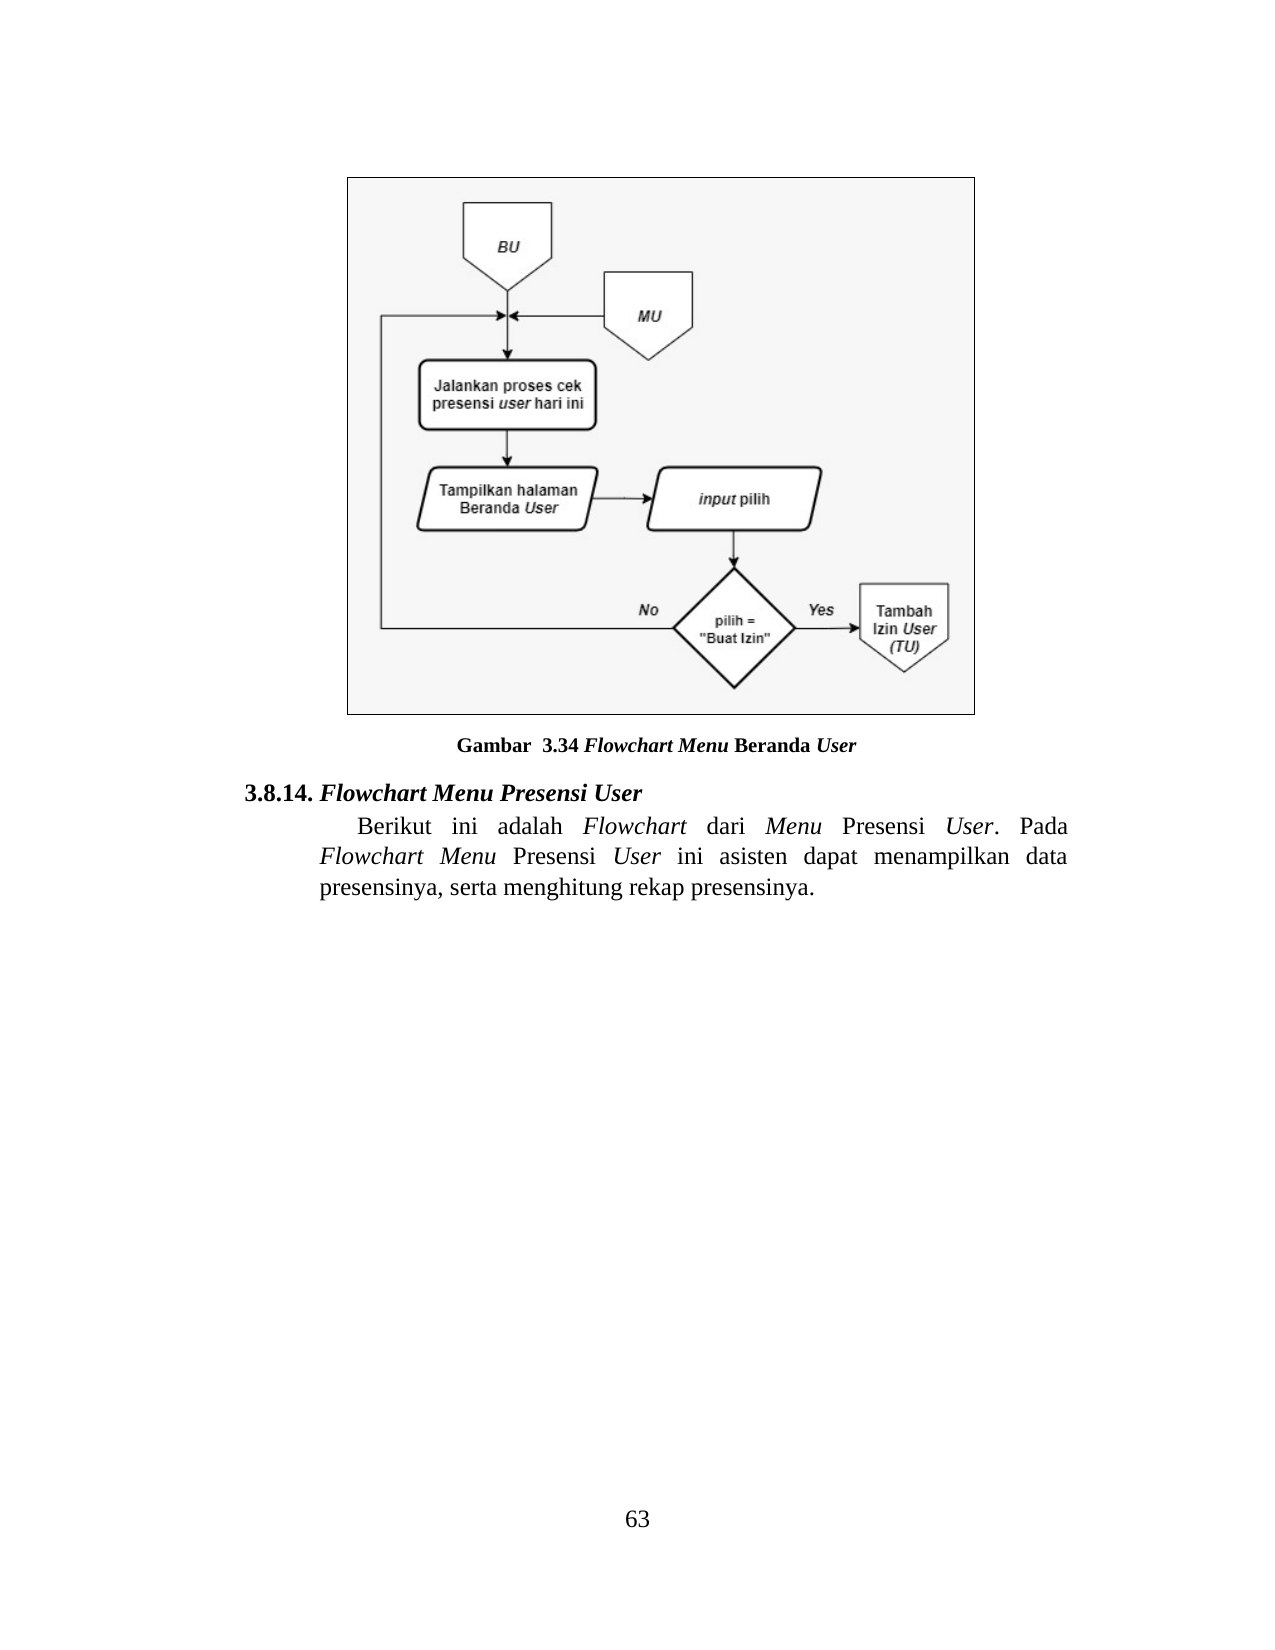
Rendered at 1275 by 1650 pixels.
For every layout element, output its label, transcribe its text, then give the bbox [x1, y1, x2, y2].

subtitle Flowchart Menu Presensi User [244, 778, 1068, 807]
text Gambar 3.34 Flowchart Menu Beranda User [244, 733, 1068, 757]
picture [348, 178, 974, 714]
list Berikut ini adalah Flowchart dari Menu Presensi User. Pada Flowchart Menu Presensi User ini asisten dapat menampilkan data presensinya, serta menghitung rekap presensinya. [319, 811, 1068, 901]
